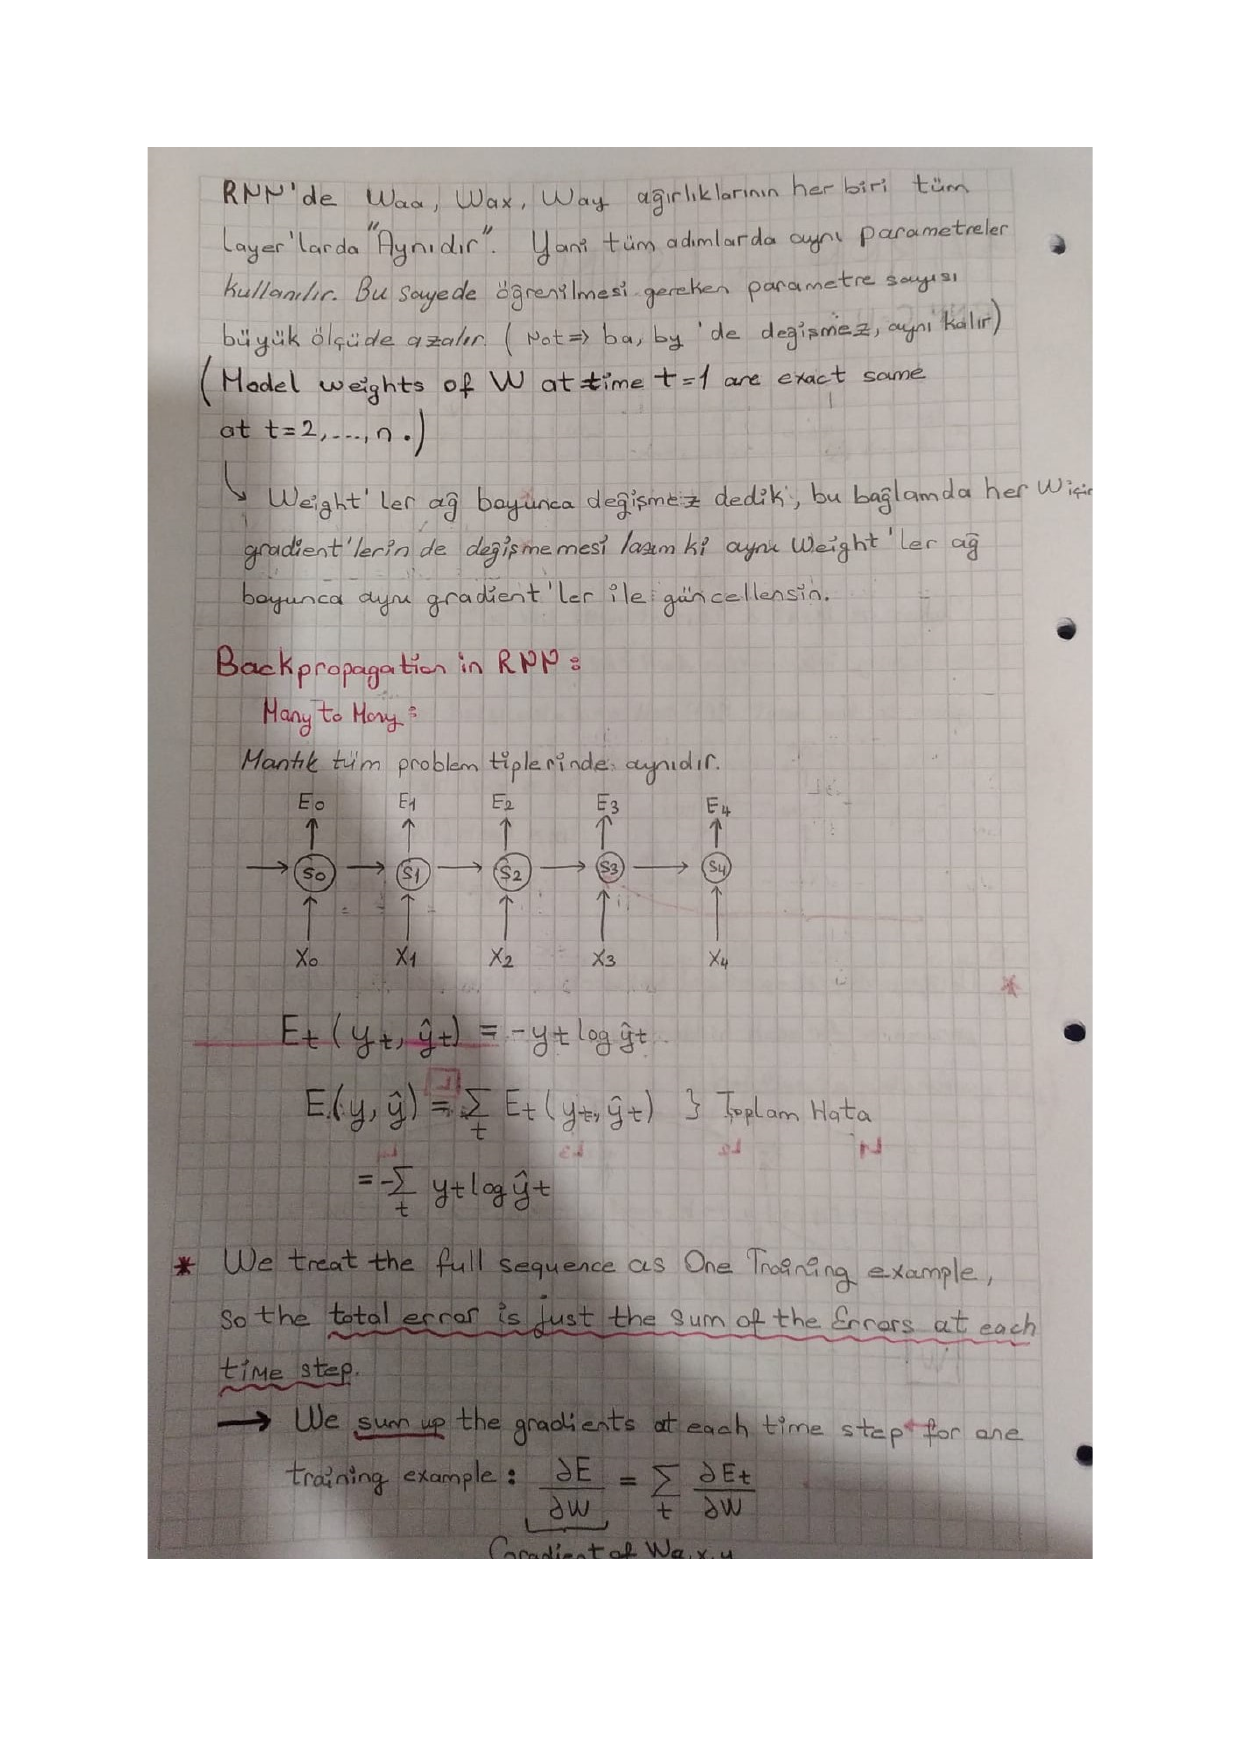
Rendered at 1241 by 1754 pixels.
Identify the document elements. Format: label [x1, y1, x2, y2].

picture [147, 147, 1093, 1559]
